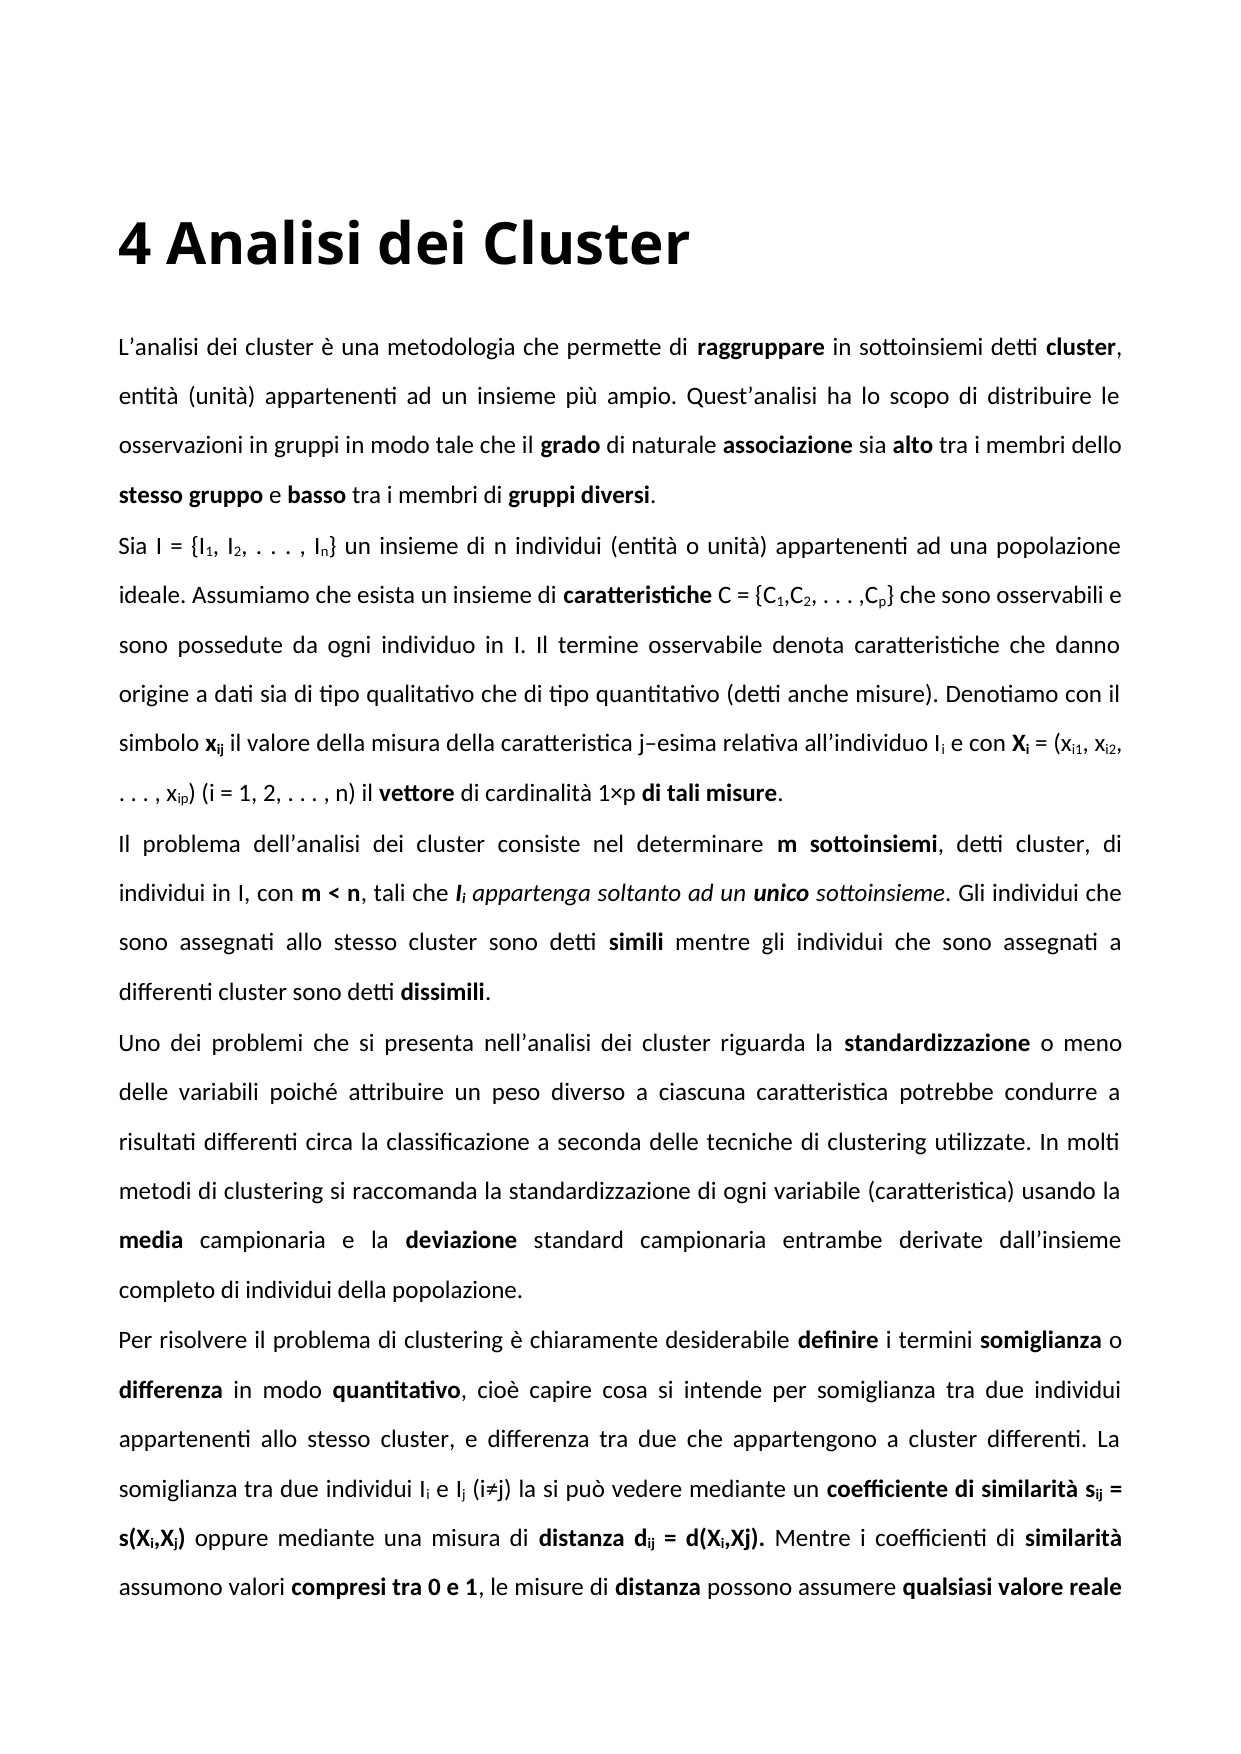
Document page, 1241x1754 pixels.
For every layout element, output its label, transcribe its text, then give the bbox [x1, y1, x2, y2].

text L’analisi dei cluster è una metodologia che permette di raggruppare in sottoinsiemi detti cluster, entità (unità) appartenenti ad un insieme più ampio. Quest’analisi ha lo scopo di distribuire le osservazioni in gruppi in modo tale che il grado di naturale associazione sia alto tra i membri dello stesso gruppo e basso tra i membri di gruppi diversi. [118, 331, 1122, 509]
subtitle 4 Analisi dei Cluster [118, 202, 1122, 282]
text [118, 1325, 1122, 1602]
text Il problema dell’analisi dei cluster consiste nel determinare m sottoinsiemi, detti cluster, di individui in I, con m < n, tali che Ii appartenga soltanto ad un unico sottoinsieme. Gli individui che sono assegnati allo stesso cluster sono detti simili mentre gli individui che sono assegnati a differenti cluster sono detti dissimili. [118, 828, 1122, 1006]
text Uno dei problemi che si presenta nell’analisi dei cluster riguarda la standardizzazione o meno delle variabili poiché attribuire un peso diverso a ciascuna caratteristica potrebbe condurre a risultati differenti circa la classificazione a seconda delle tecniche di clustering utilizzate. In molti metodi di clustering si raccomanda la standardizzazione di ogni variabile (caratteristica) usando la media campionaria e la deviazione standard campionaria entrambe derivate dall’insieme completo di individui della popolazione. [118, 1027, 1122, 1304]
text Sia I = {I1, I2, . . . , In} un insieme di n individui (entità o unità) appartenenti ad una popolazione ideale. Assumiamo che esista un insieme di caratteristiche C = {C1,C2, . . . ,Cp} che sono osservabili e sono possedute da ogni individuo in I. Il termine osservabile denota caratteristiche che danno origine a dati sia di tipo qualitativo che di tipo quantitativo (detti anche misure). Denotiamo con il simbolo xij il valore della misura della caratteristica j–esima relativa all’individuo Ii e con Xi = (xi1, xi2, . . . , xip) (i = 1, 2, . . . , n) il vettore di cardinalità 1×p di tali misure. [118, 530, 1122, 807]
